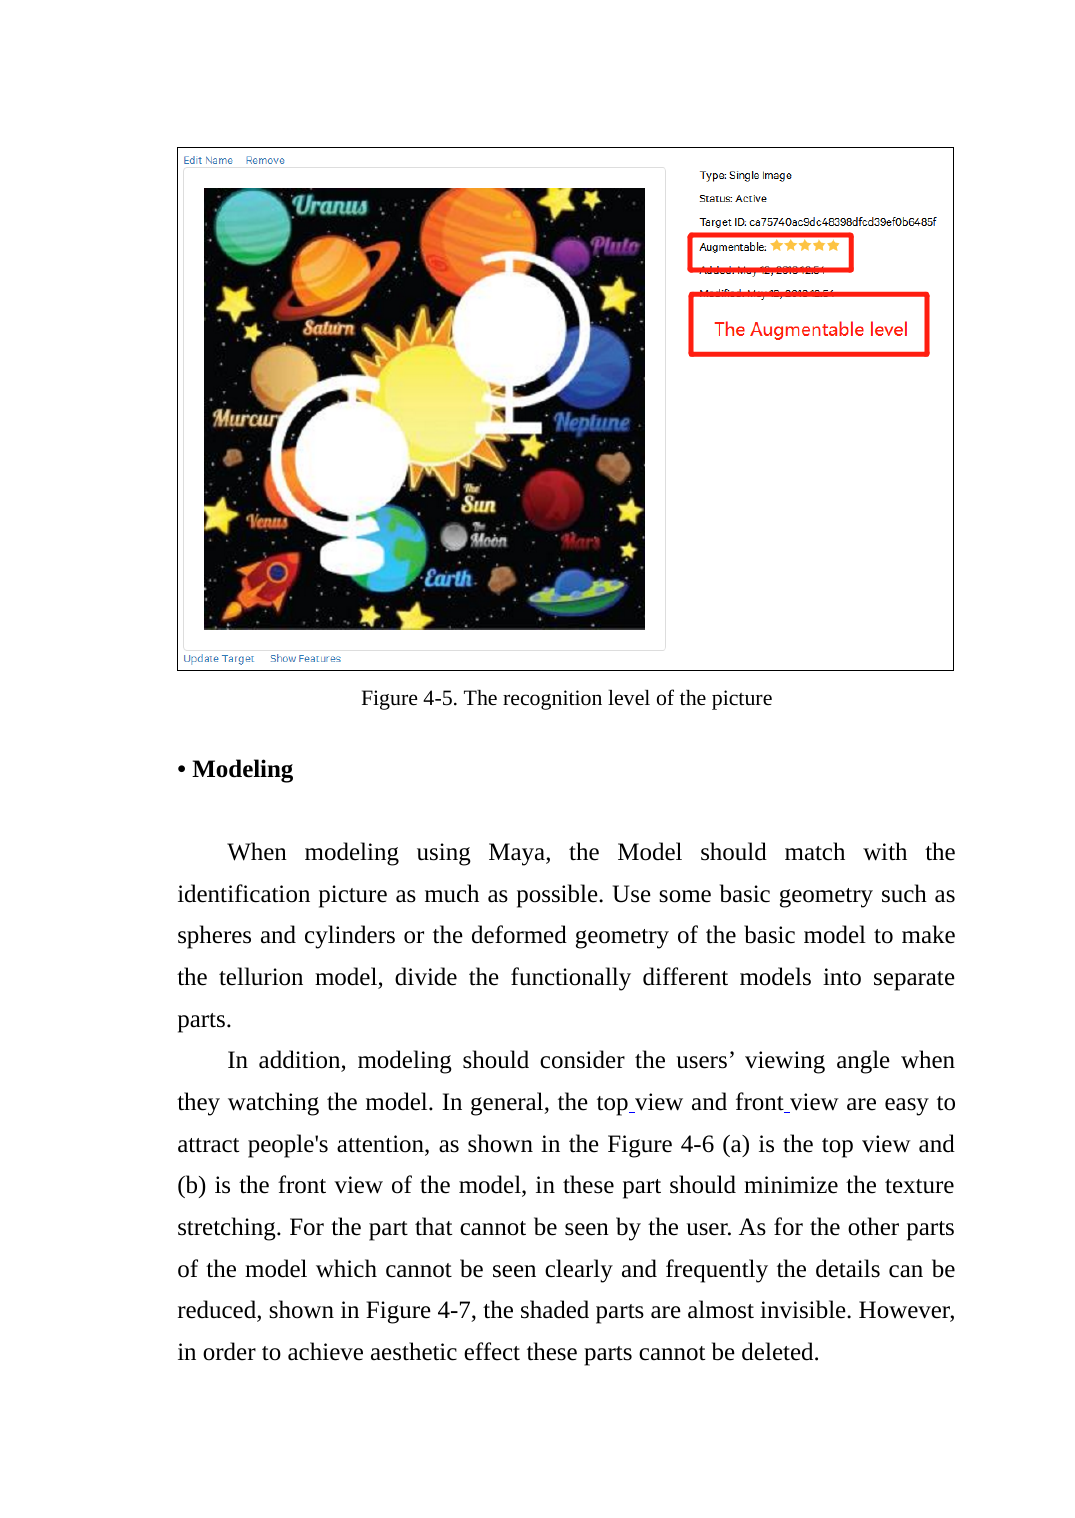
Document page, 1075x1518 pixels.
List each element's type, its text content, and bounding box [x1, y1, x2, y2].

text • Modeling [177, 744, 956, 785]
text When modeling using Maya, the Model should match with the identification picture as much as possible. Use some basic geometry such as spheres and cylinders or the deformed geometry of the basic model to make the tellurion model, divide the functionally different models into separate parts. [177, 827, 956, 1035]
text Figure 4-5. The recognition level of the picture [177, 685, 956, 710]
text In addition, modeling should consider the users’ viewing angle when they watching the model. In general, the top view and front view are easy to attract people's attention, as shown in the Figure 4-6 (a) is the top view and (b) is the front view of the model, in these part should minimize the texture stretching. For the part that cannot be seen by the user. As for the other parts of the model which cannot be seen clearly and frequently the details can be reduced, shown in Figure 4-7, the shaded parts are almost invisible. However, in order to achieve aesthetic effect these parts cannot be deleted. [177, 1035, 956, 1369]
picture [178, 148, 953, 670]
